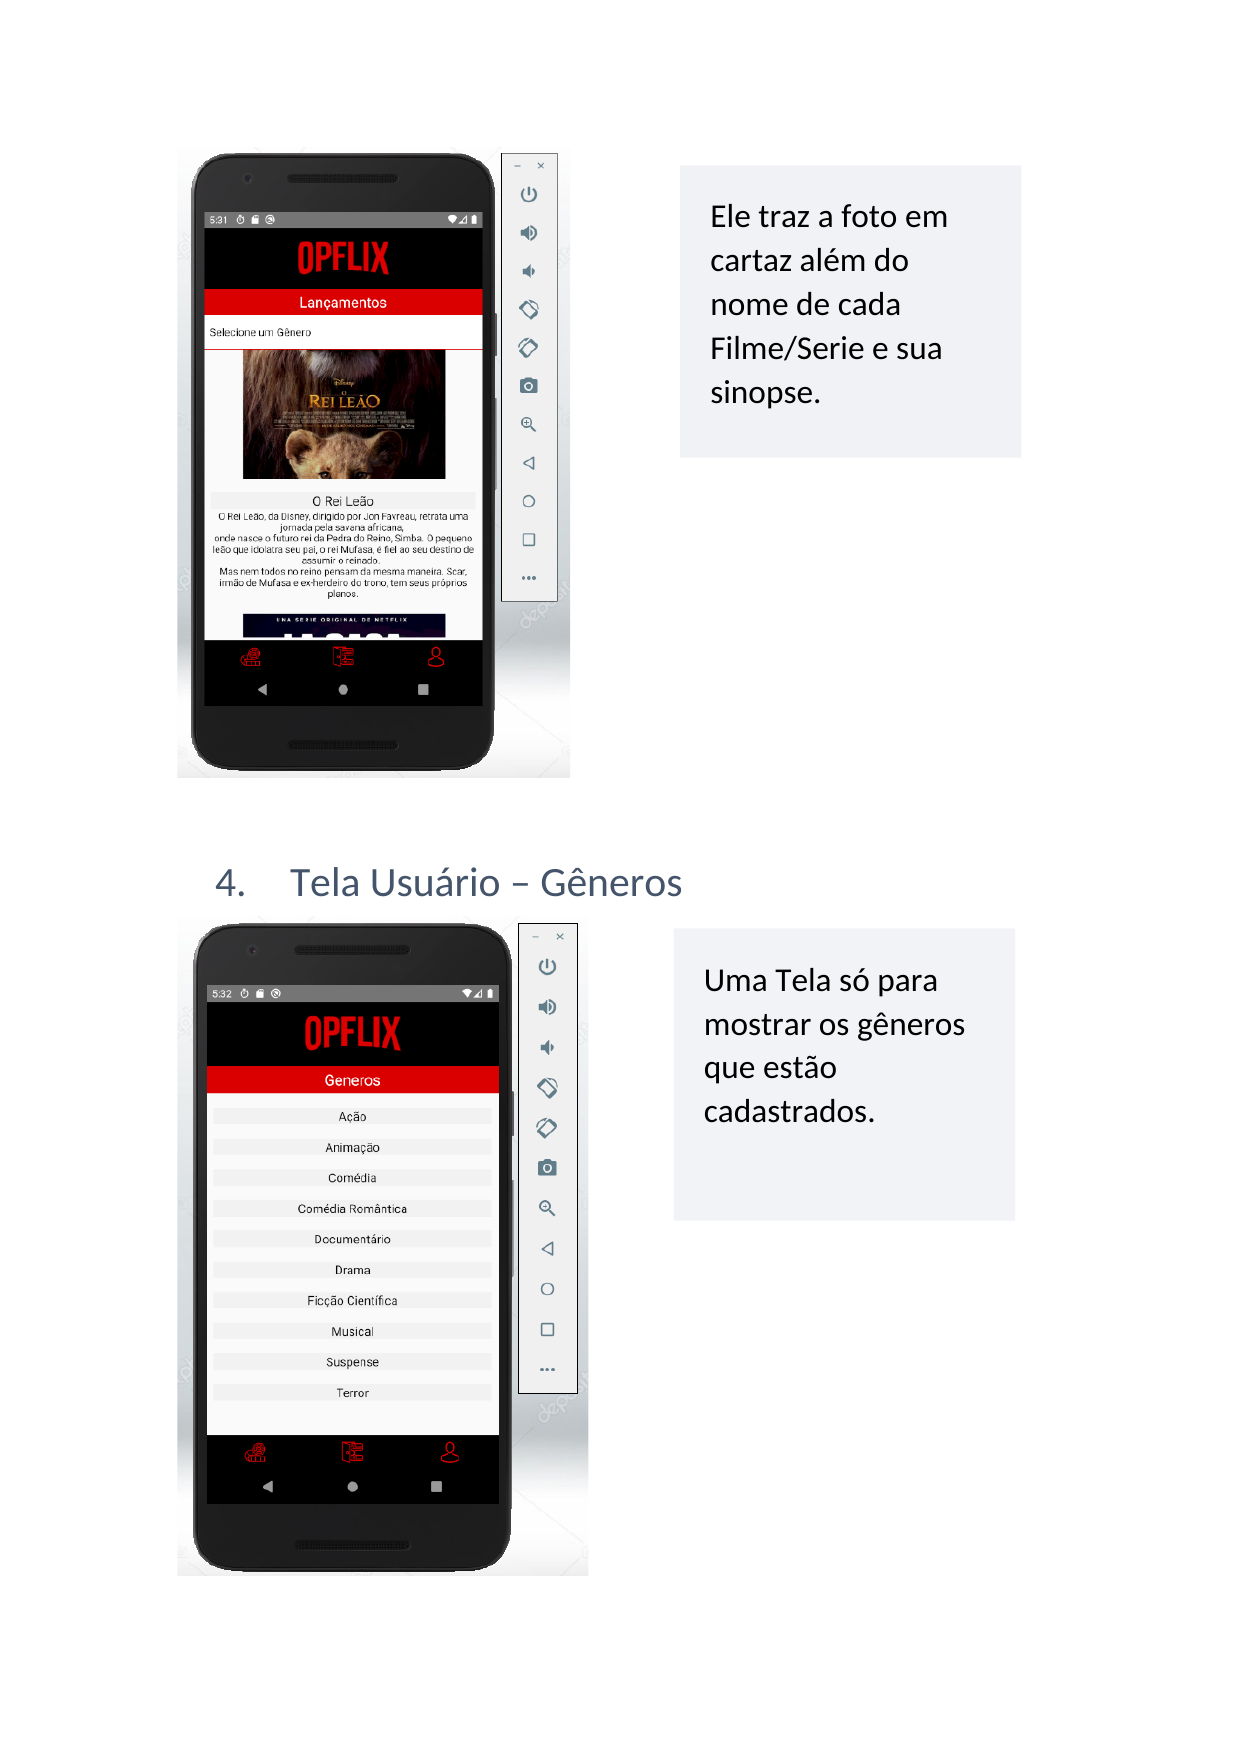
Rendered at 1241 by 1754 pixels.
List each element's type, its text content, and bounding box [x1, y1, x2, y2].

list Tela Usuário – Gêneros [215, 856, 898, 906]
picture [177, 916, 589, 1576]
picture [177, 147, 571, 778]
